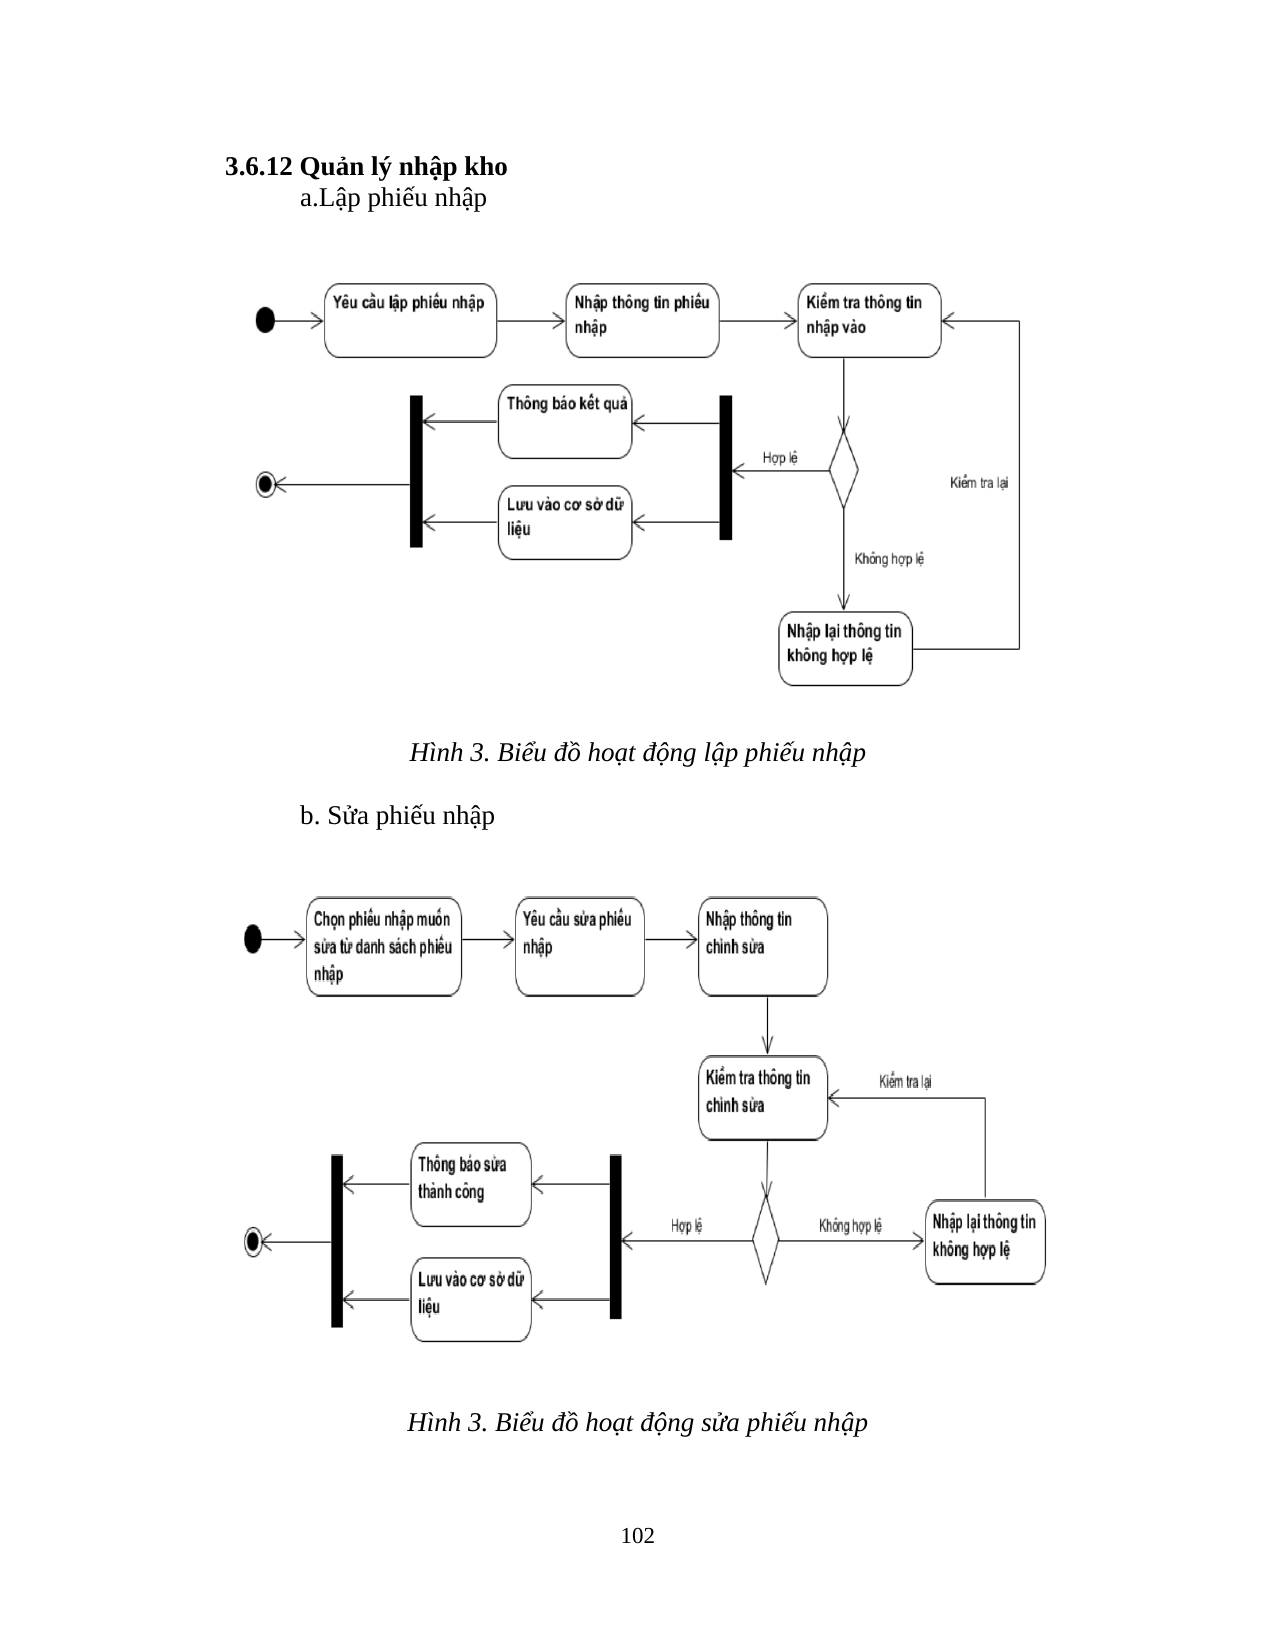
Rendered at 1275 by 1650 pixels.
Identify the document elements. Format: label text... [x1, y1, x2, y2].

text b. Sửa phiếu nhập [150, 799, 1125, 830]
subtitle 3.6.12 Quản lý nhập kho [150, 150, 1125, 181]
text a.Lập phiếu nhập [150, 181, 1125, 212]
text Hình 3. Biểu đồ hoạt động lập phiếu nhập [150, 736, 1125, 768]
picture [205, 861, 1070, 1406]
text Hình 3. Biểu đồ hoạt động sửa phiếu nhập [150, 1406, 1125, 1437]
picture [205, 212, 1070, 737]
